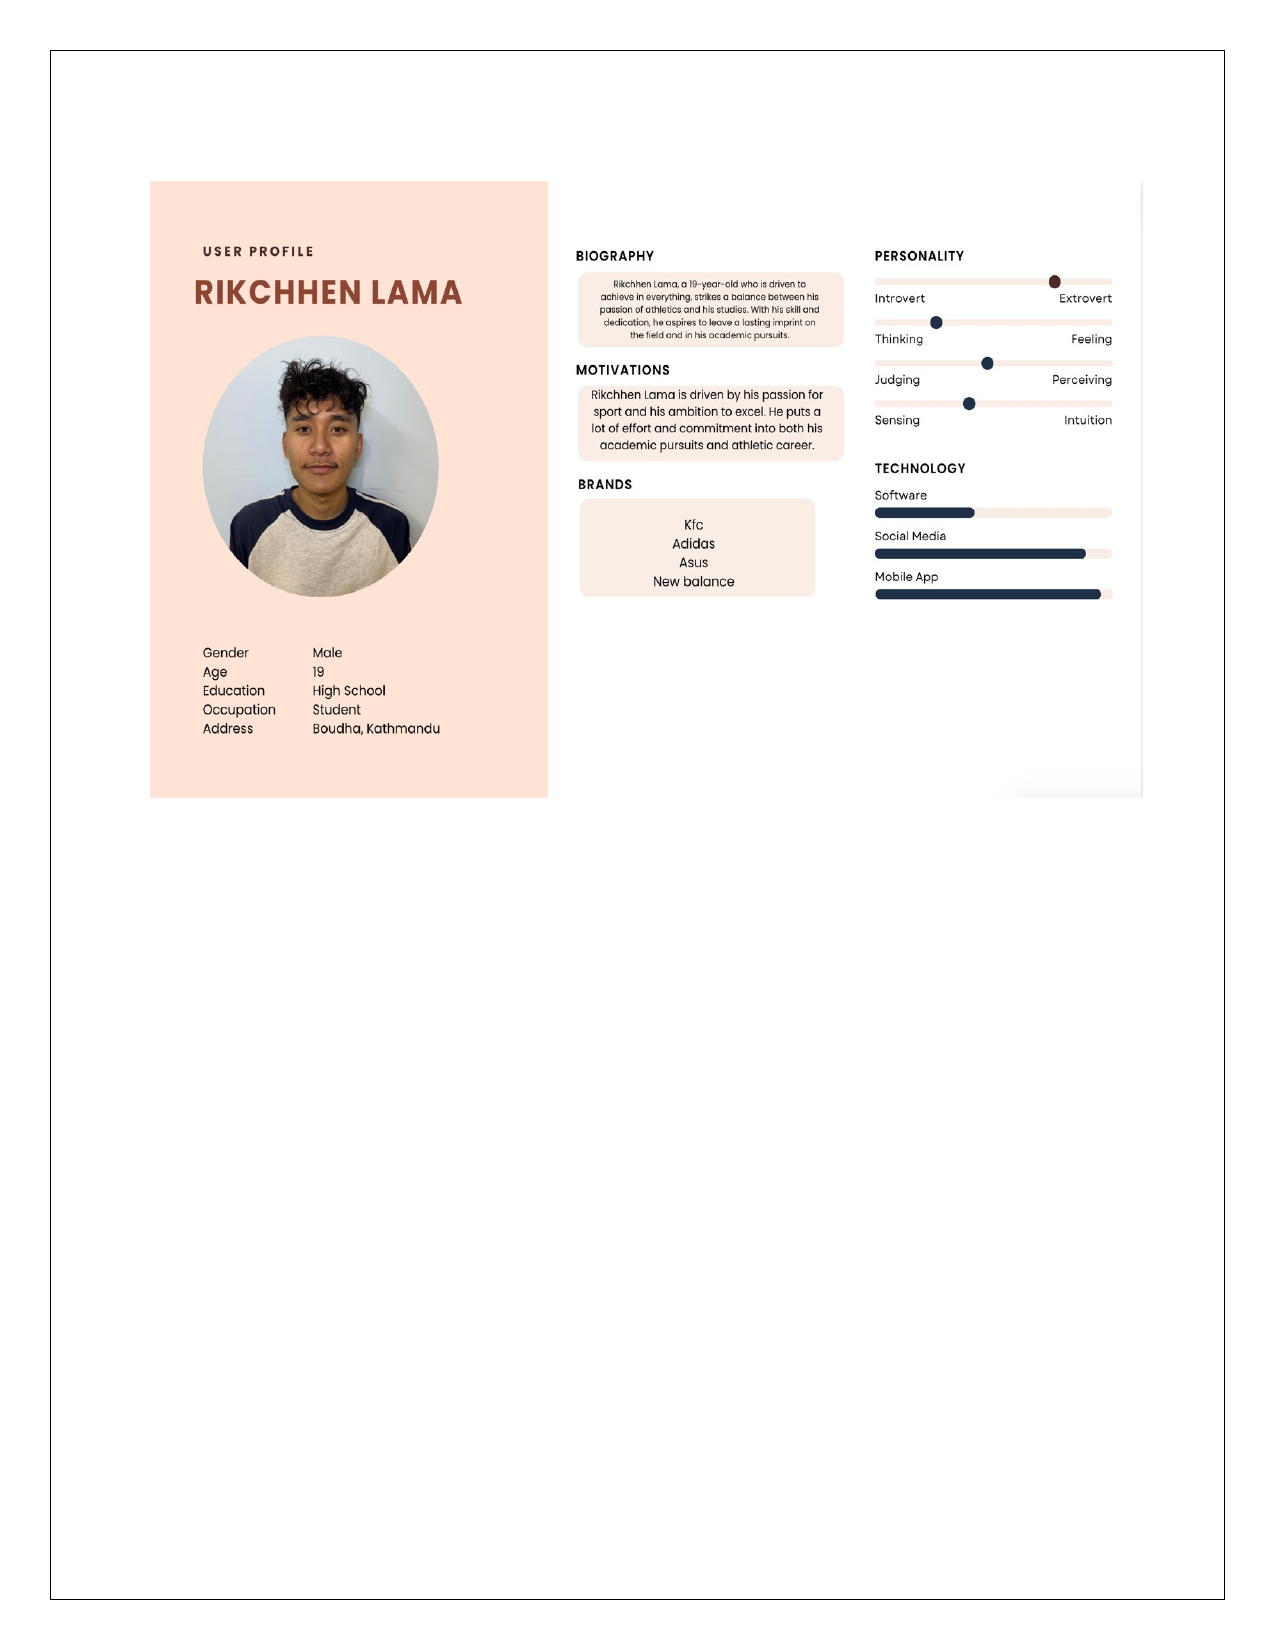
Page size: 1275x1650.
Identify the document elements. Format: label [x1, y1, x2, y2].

picture [150, 181, 1143, 798]
